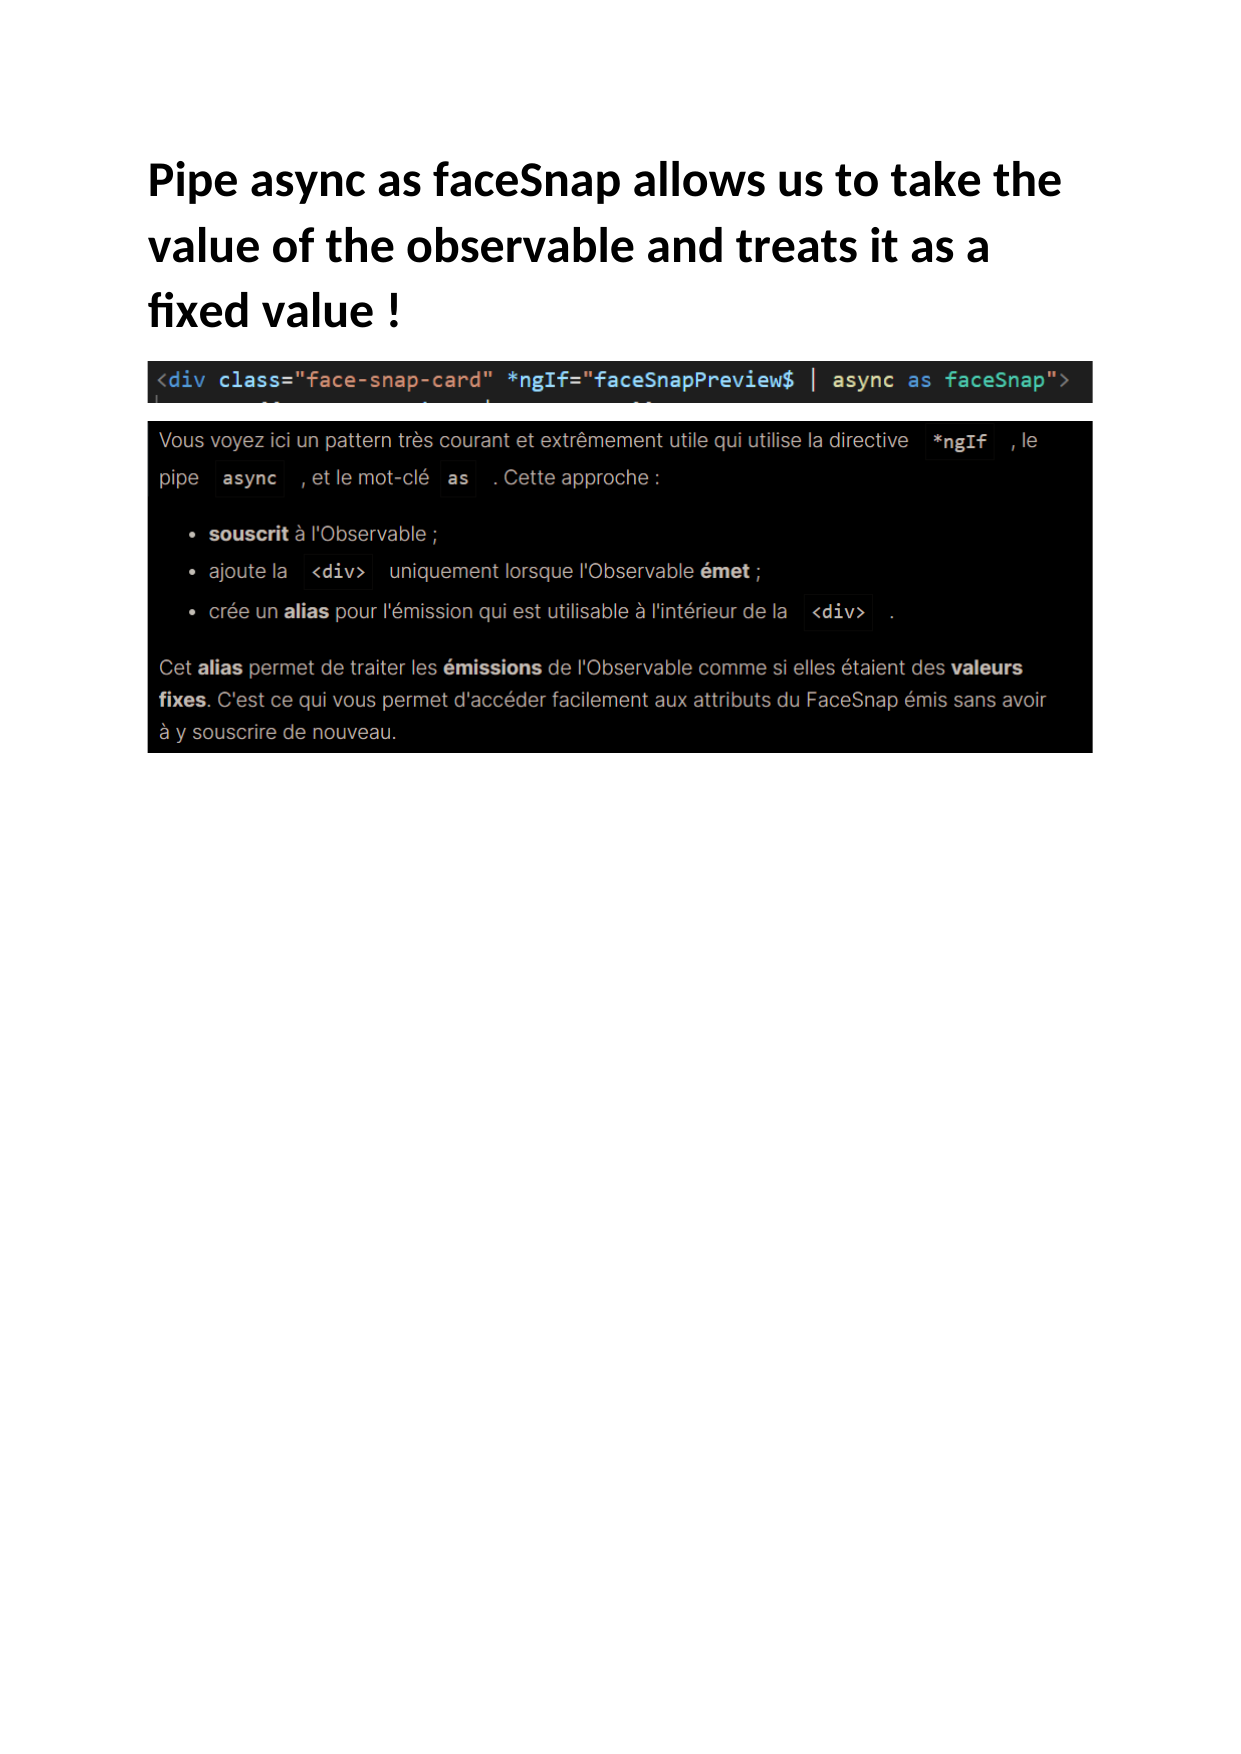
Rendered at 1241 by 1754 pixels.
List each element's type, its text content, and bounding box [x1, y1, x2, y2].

picture [147, 361, 1093, 403]
text Pipe async as faceSnap allows us to take the value of the observable and treats it as a fixed value ! [148, 148, 1093, 340]
picture [147, 421, 1093, 753]
